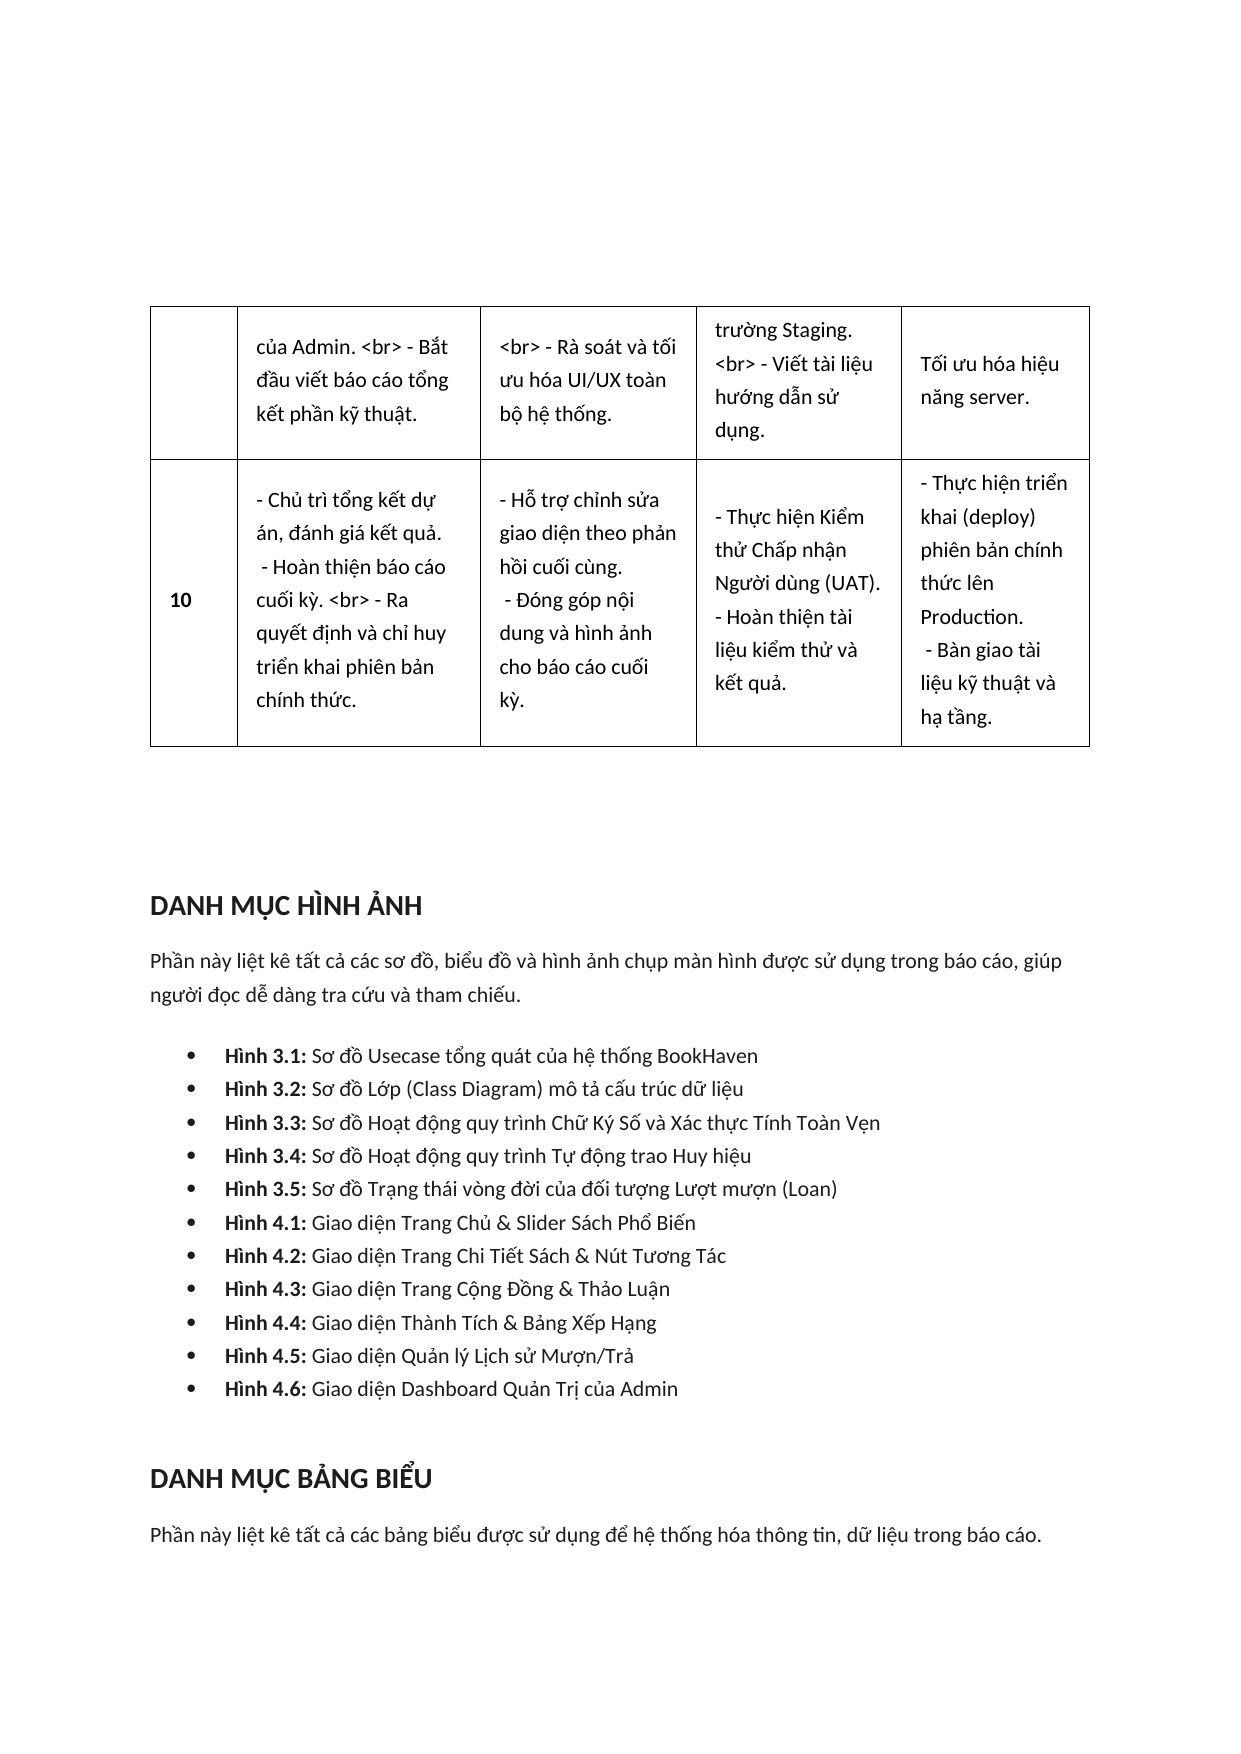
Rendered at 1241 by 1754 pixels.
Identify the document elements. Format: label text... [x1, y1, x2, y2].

list Hình 3.3: Sơ đồ Hoạt động quy trình Chữ Ký Số và Xác thực Tính Toàn Vẹn [187, 1109, 1090, 1136]
list Hình 3.1: Sơ đồ Usecase tổng quát của hệ thống BookHaven [187, 1042, 1090, 1069]
table_cell - Thực hiện Kiểm thử Chấp nhận Người dùng (UAT). - Hoàn thiện tài liệu kiểm thử và kết quả. [697, 460, 901, 746]
list Hình 3.2: Sơ đồ Lớp (Class Diagram) mô tả cấu trúc dữ liệu [187, 1076, 1090, 1102]
list Hình 3.5: Sơ đồ Trạng thái vòng đời của đối tượng Lượt mượn (Loan) [187, 1176, 1090, 1202]
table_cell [481, 307, 696, 459]
text Phần này liệt kê tất cả các sơ đồ, biểu đồ và hình ảnh chụp màn hình được sử dụng trong báo cáo, giúp người đọc dễ dàng tra cứu và tham chiếu. [150, 947, 1090, 1007]
list Hình 4.6: Giao diện Dashboard Quản Trị của Admin [187, 1376, 1090, 1402]
subtitle DANH MỤC HÌNH ẢNH [150, 887, 1090, 923]
list Hình 4.5: Giao diện Quản lý Lịch sử Mượn/Trả [187, 1342, 1090, 1369]
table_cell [238, 307, 480, 459]
table_cell 9 [151, 307, 237, 459]
list Hình 3.4: Sơ đồ Hoạt động quy trình Tự động trao Huy hiệu [187, 1142, 1090, 1169]
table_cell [697, 307, 901, 459]
table_cell - Chủ trì tổng kết dự án, đánh giá kết quả. - Hoàn thiện báo cáo cuối kỳ. <br> - Ra quyết định và chỉ huy triển khai phiên bản chính thức. [238, 460, 480, 746]
table_cell - Hỗ trợ chỉnh sửa giao diện theo phản hồi cuối cùng. - Đóng góp nội dung và hình ảnh cho báo cáo cuối kỳ. [481, 460, 696, 746]
table_cell - Thực hiện triển khai (deploy) phiên bản chính thức lên Production. - Bàn giao tài liệu kỹ thuật và hạ tầng. [902, 460, 1089, 746]
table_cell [902, 307, 1089, 459]
list Hình 4.4: Giao diện Thành Tích & Bảng Xếp Hạng [187, 1309, 1090, 1336]
list Hình 4.1: Giao diện Trang Chủ & Slider Sách Phổ Biến [187, 1209, 1090, 1236]
list Hình 4.2: Giao diện Trang Chi Tiết Sách & Nút Tương Tác [187, 1242, 1090, 1269]
subtitle DANH MỤC BẢNG BIỂU [150, 1461, 1090, 1496]
table_cell 10 [151, 460, 237, 746]
text Phần này liệt kê tất cả các bảng biểu được sử dụng để hệ thống hóa thông tin, dữ liệu trong báo cáo. [150, 1521, 1090, 1547]
list Hình 4.3: Giao diện Trang Cộng Đồng & Thảo Luận [187, 1276, 1090, 1302]
